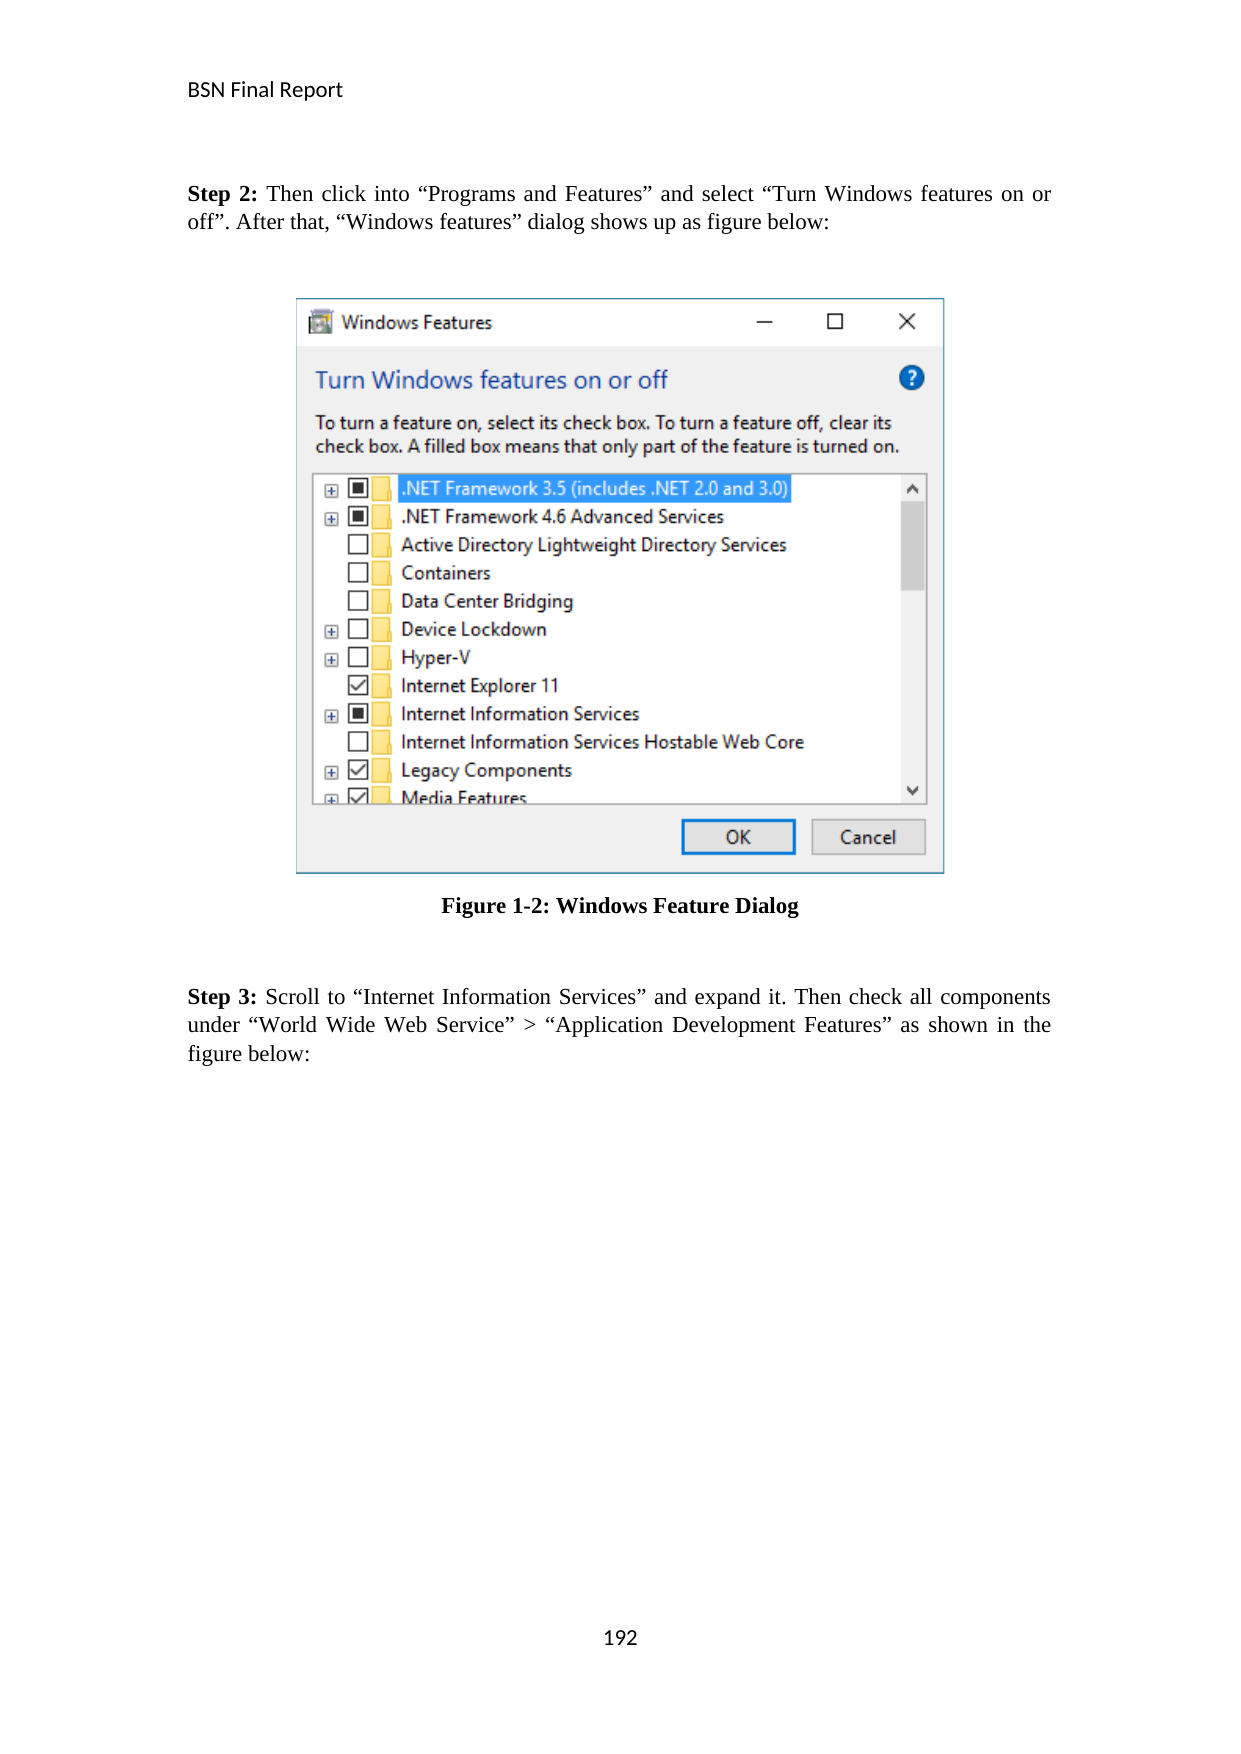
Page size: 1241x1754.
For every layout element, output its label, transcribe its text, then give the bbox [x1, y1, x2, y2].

text Step 2: Then click into “Programs and Features” and select “Turn Windows features on or off”. After that, “Windows features” dialog shows up as figure below: [187, 180, 1053, 235]
picture [296, 298, 945, 874]
text Figure 1-2: Windows Feature Dialog [187, 892, 1053, 919]
text Step 3: Scroll to “Internet Information Services” and expand it. Then check all components under “World Wide Web Service” > “Application Development Features” as shown in the figure below: [187, 983, 1053, 1066]
